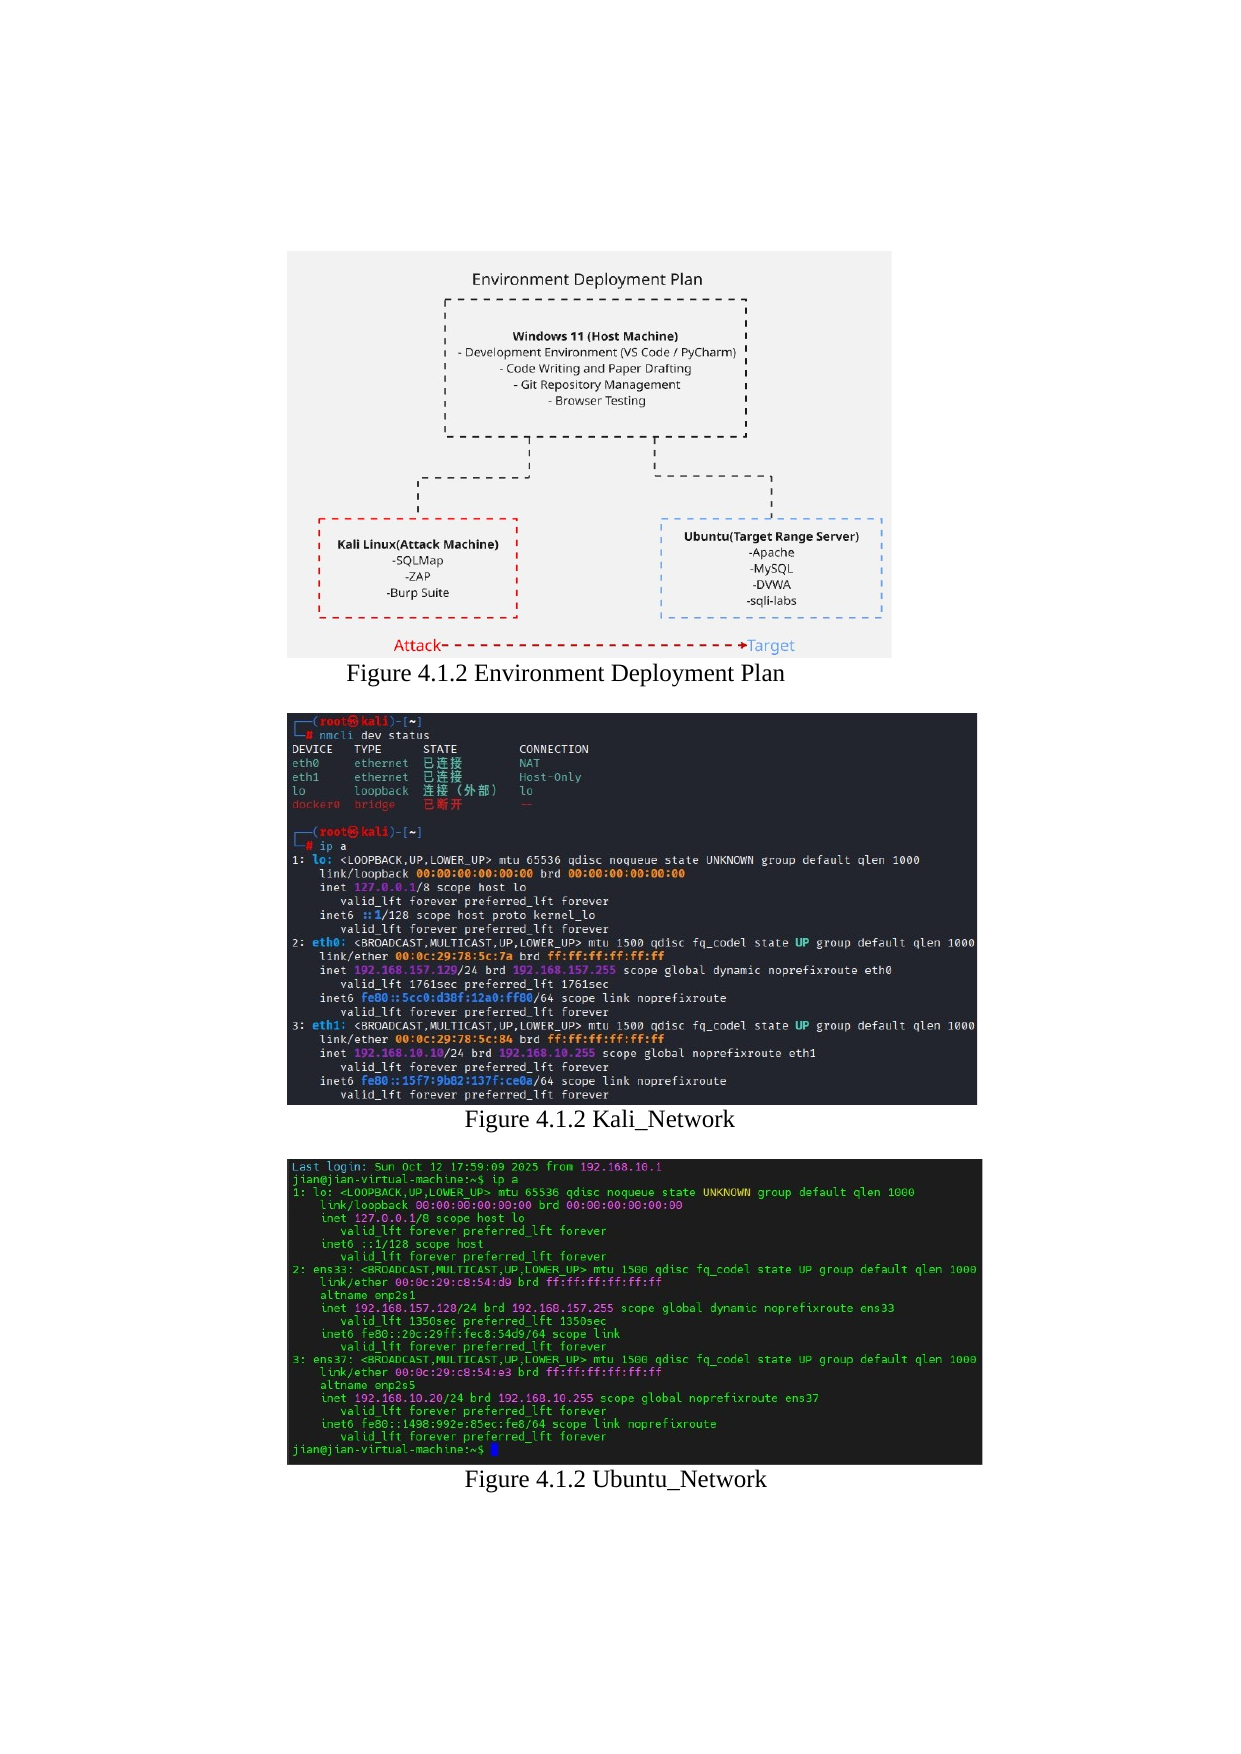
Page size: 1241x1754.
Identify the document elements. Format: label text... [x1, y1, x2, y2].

text Figure 4.1.2 Ubuntu_Network [405, 1464, 1067, 1493]
picture [287, 1159, 983, 1465]
text Figure 4.1.2 Environment Deployment Plan [287, 658, 1067, 687]
picture [287, 713, 978, 1105]
picture [287, 251, 892, 658]
text Figure 4.1.2 Kali_Network [405, 1104, 1067, 1133]
